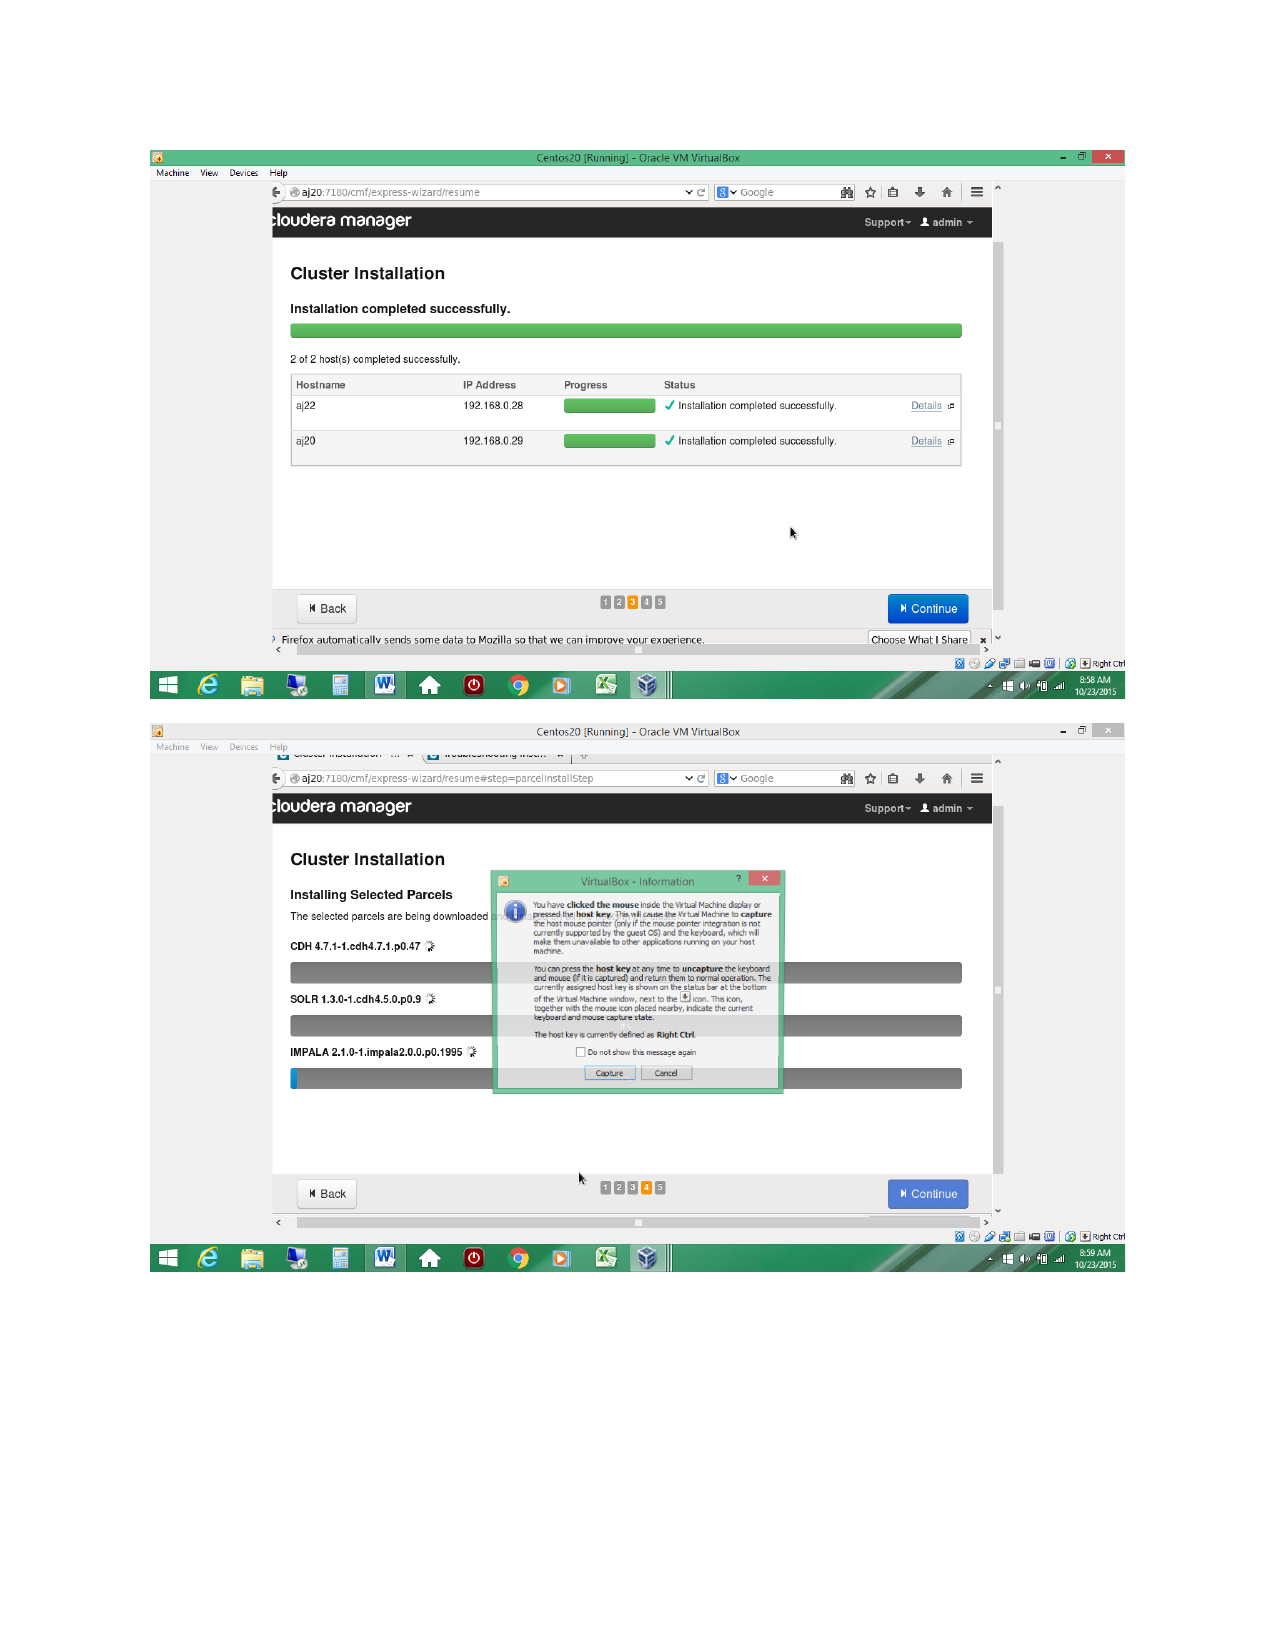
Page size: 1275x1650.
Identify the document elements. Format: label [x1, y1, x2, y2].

picture [150, 150, 1125, 699]
picture [150, 723, 1125, 1272]
